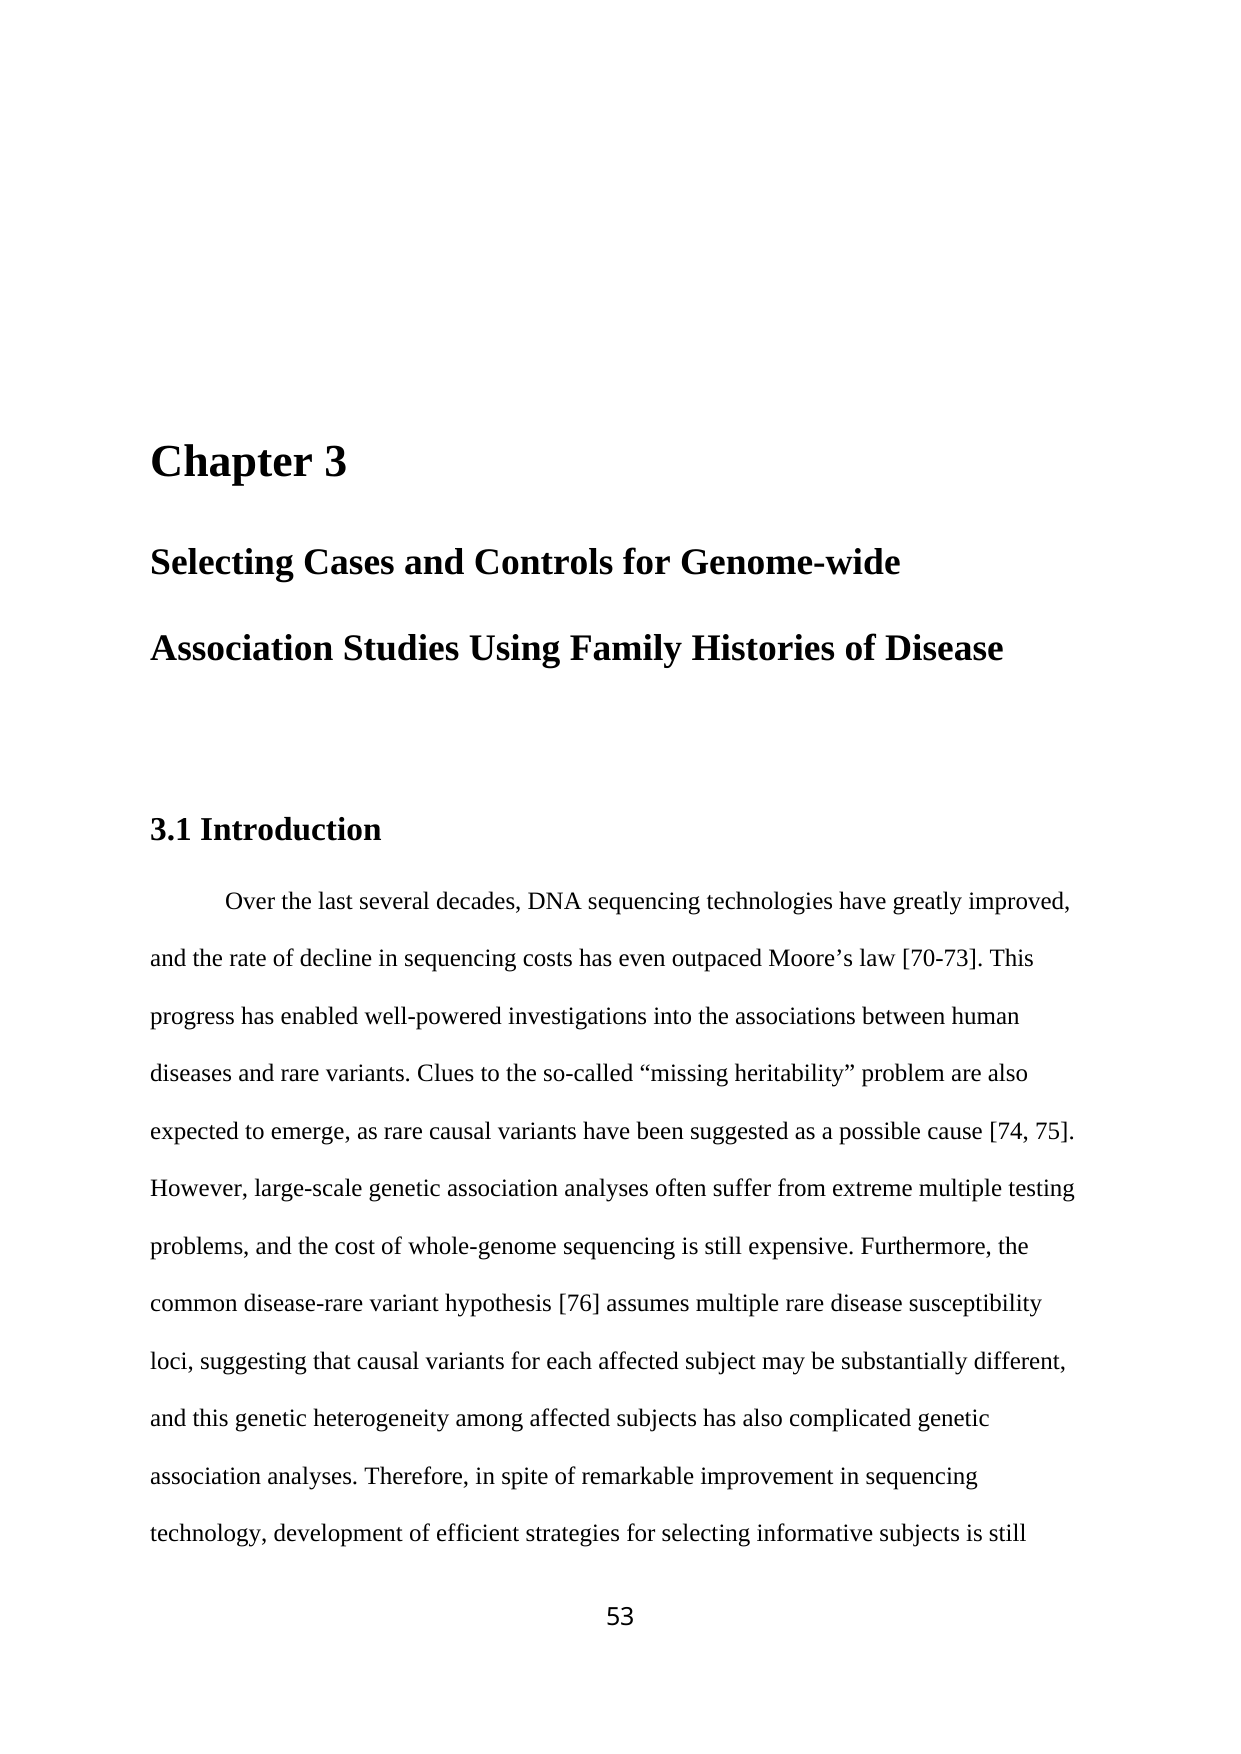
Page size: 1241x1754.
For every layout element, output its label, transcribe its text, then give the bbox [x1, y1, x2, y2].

subtitle Chapter 3 [150, 434, 1090, 487]
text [150, 886, 1090, 1547]
subtitle 3.1 Introduction [150, 809, 1090, 848]
text Selecting Cases and Controls for Genome-wide Association Studies Using Family Histories of Disease [150, 539, 1090, 669]
